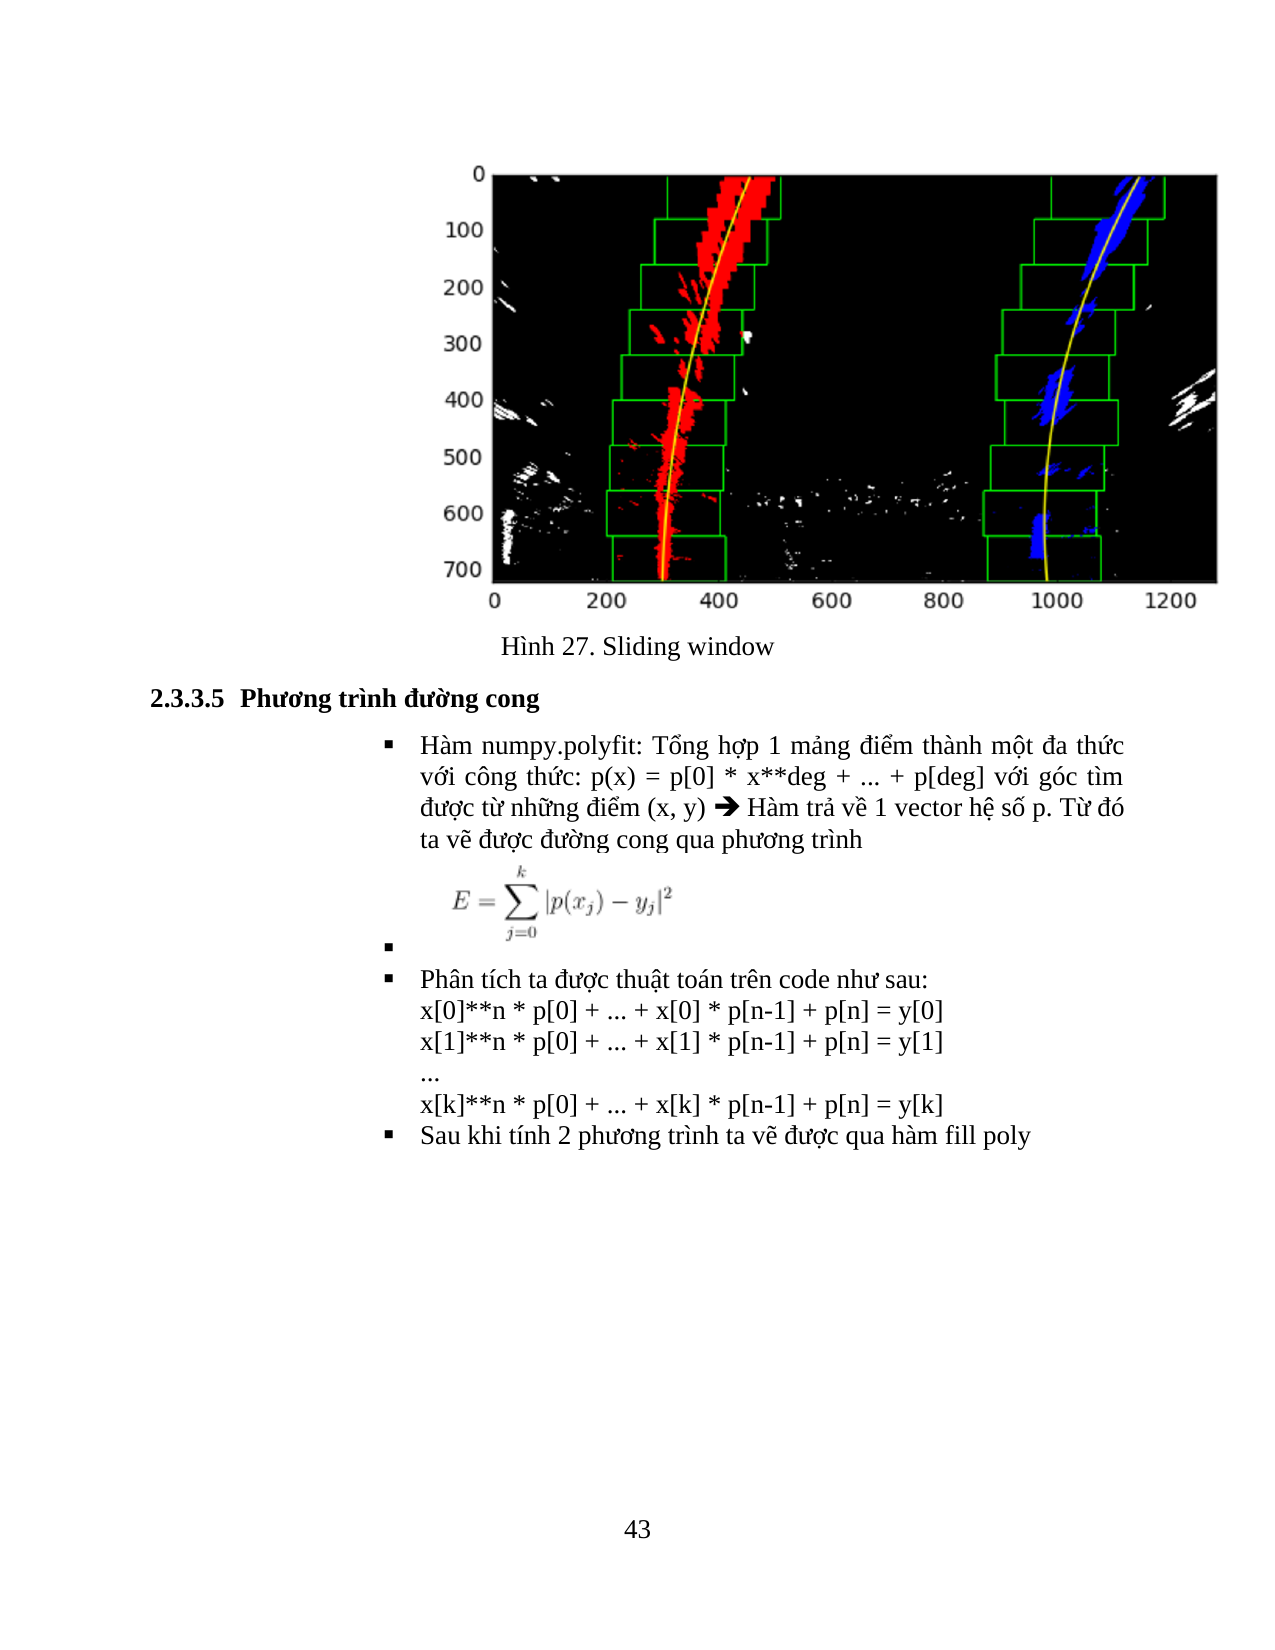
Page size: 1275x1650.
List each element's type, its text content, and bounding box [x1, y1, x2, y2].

list x[1]**n * p[0] + ... + x[1] * p[n-1] + p[n] = y[1] [420, 1025, 1125, 1057]
list Phân tích ta được thuật toán trên code như sau: [382, 963, 1125, 994]
list x[0]**n * p[0] + ... + x[0] * p[n-1] + p[n] = y[0] [420, 994, 1125, 1025]
subtitle Phương trình đường cong [150, 682, 1125, 714]
picture [420, 150, 1232, 631]
list x[k]**n * p[0] + ... + x[k] * p[n-1] + p[n] = y[k] [420, 1088, 1125, 1119]
picture [420, 853, 699, 957]
list ... [420, 1057, 1125, 1088]
text Hình 27. Sliding window [150, 631, 1125, 662]
list Hàm numpy.polyfit: Tổng hợp 1 mảng điểm thành một đa thức với công thức: p(x) = p[0] * x**deg + ... + p[deg] với góc tìm được từ những điểm (x, y) Hàm trả về 1 vector hệ số p. Từ đó ta vẽ được đường cong qua phương trình [382, 729, 1125, 854]
list Sau khi tính 2 phương trình ta vẽ được qua hàm fill poly [382, 1119, 1125, 1150]
